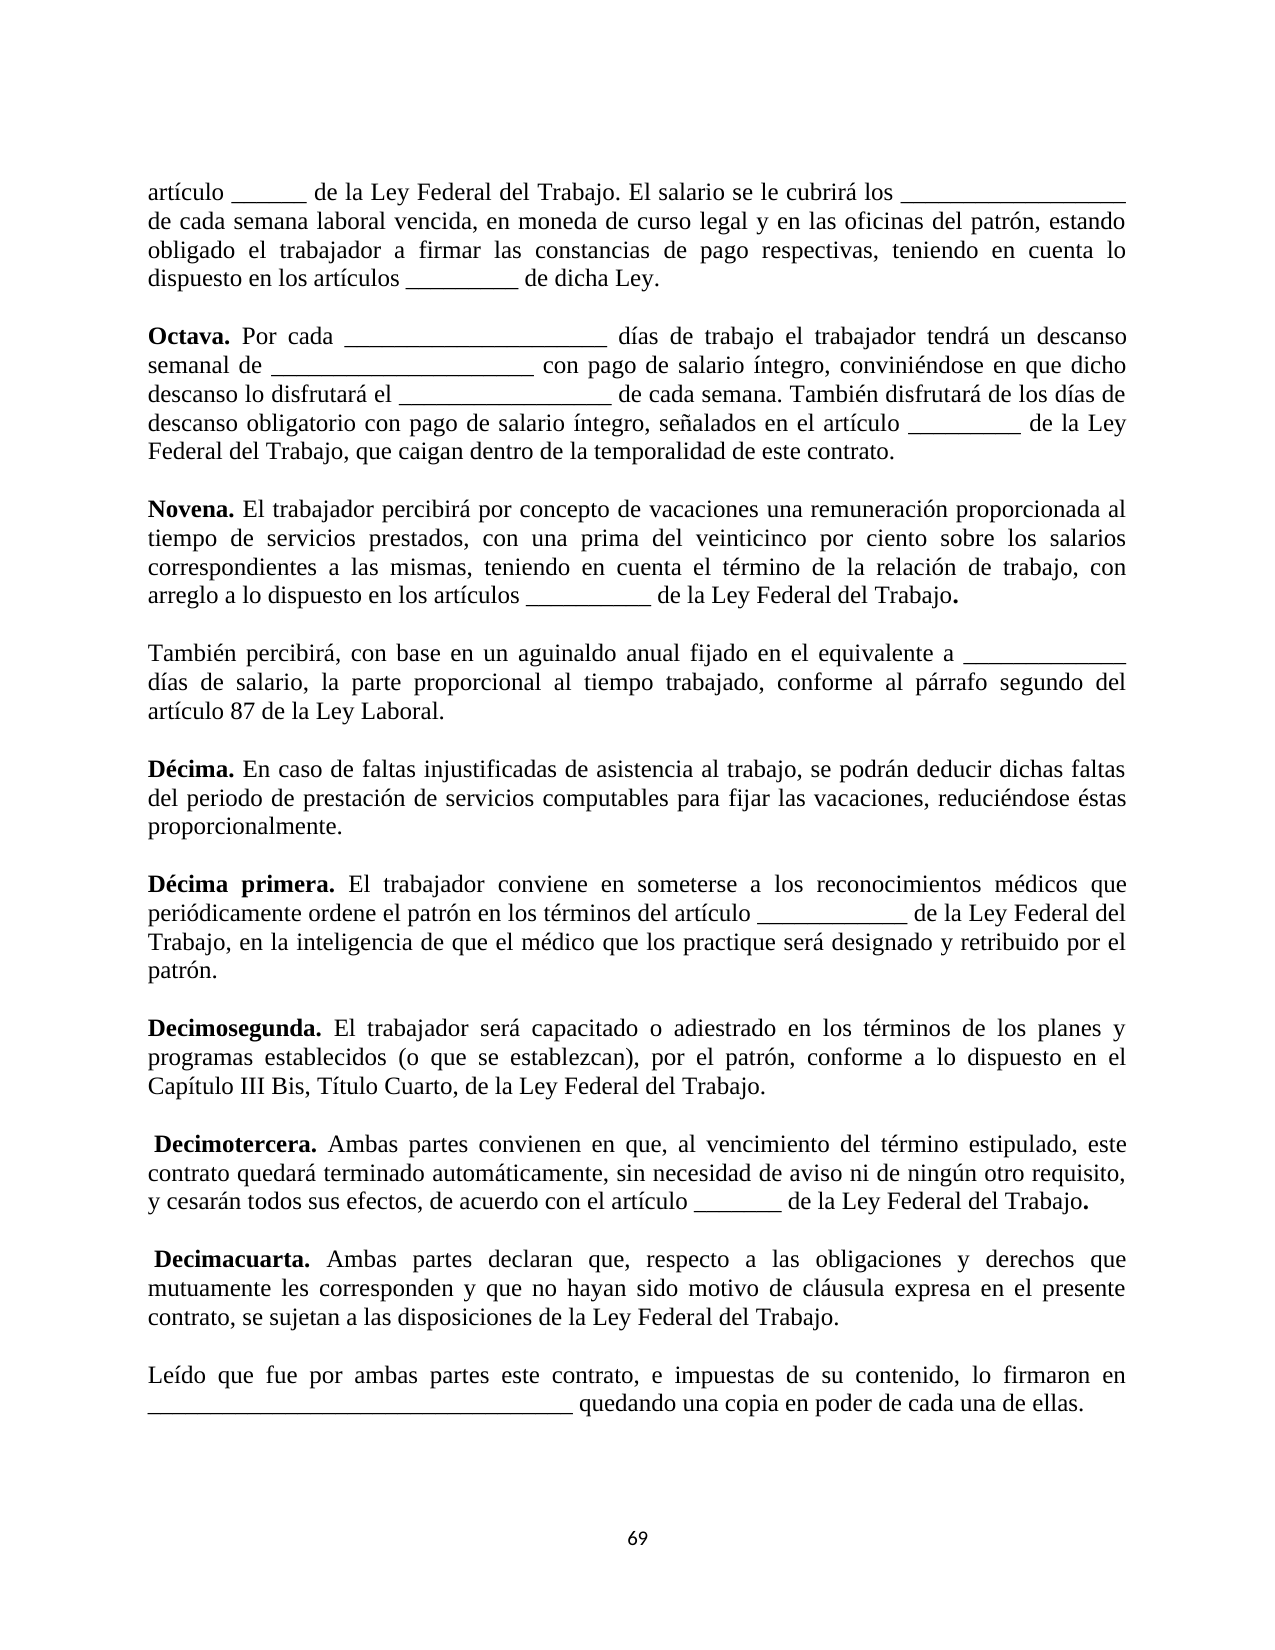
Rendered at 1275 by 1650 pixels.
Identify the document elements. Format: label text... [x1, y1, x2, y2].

text Décima primera. El trabajador conviene en someterse a los reconocimientos médicos que periódicamente ordene el patrón en los términos del artículo ____________ de la Ley Federal del Trabajo, en la inteligencia de que el médico que los practique será designado y retribuido por el patrón. [148, 869, 1127, 984]
text Octava. Por cada _____________________ días de trabajo el trabajador tendrá un descanso semanal de _____________________ con pago de salario íntegro, conviniéndose en que dicho descanso lo disfrutará el _________________ de cada semana. También disfrutará de los días de descanso obligatorio con pago de salario íntegro, señalados en el artículo _________ de la Ley Federal del Trabajo, que caigan dentro de la temporalidad de este contrato. [148, 321, 1127, 465]
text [148, 177, 1127, 292]
text Novena. El trabajador percibirá por concepto de vacaciones una remuneración proporcionada al tiempo de servicios prestados, con una prima del veinticinco por ciento sobre los salarios correspondientes a las mismas, teniendo en cuenta el término de la relación de trabajo, con arreglo a lo dispuesto en los artículos __________ de la Ley Federal del Trabajo. [148, 494, 1127, 609]
text Decimosegunda. El trabajador será capacitado o adiestrado en los términos de los planes y programas establecidos (o que se establezcan), por el patrón, conforme a lo dispuesto en el Capítulo III Bis, Título Cuarto, de la Ley Federal del Trabajo. [148, 1013, 1127, 1100]
text Decimacuarta. Ambas partes declaran que, respecto a las obligaciones y derechos que mutuamente les corresponden y que no hayan sido motivo de cláusula expresa en el presente contrato, se sujetan a las disposiciones de la Ley Federal del Trabajo. [148, 1244, 1127, 1331]
text Décima. En caso de faltas injustificadas de asistencia al trabajo, se podrán deducir dichas faltas del periodo de prestación de servicios computables para fijar las vacaciones, reduciéndose éstas proporcionalmente. [148, 754, 1127, 840]
text También percibirá, con base en un aguinaldo anual fijado en el equivalente a _____________ días de salario, la parte proporcional al tiempo trabajado, conforme al párrafo segundo del artículo 87 de la Ley Laboral. [148, 638, 1127, 725]
text Leído que fue por ambas partes este contrato, e impuestas de su contenido, lo firmaron en __________________________________ quedando una copia en poder de cada una de ellas. [148, 1360, 1127, 1417]
text Decimotercera. Ambas partes convienen en que, al vencimiento del término estipulado, este contrato quedará terminado automáticamente, sin necesidad de aviso ni de ningún otro requisito, y cesarán todos sus efectos, de acuerdo con el artículo _______ de la Ley Federal del Trabajo. [148, 1129, 1127, 1215]
